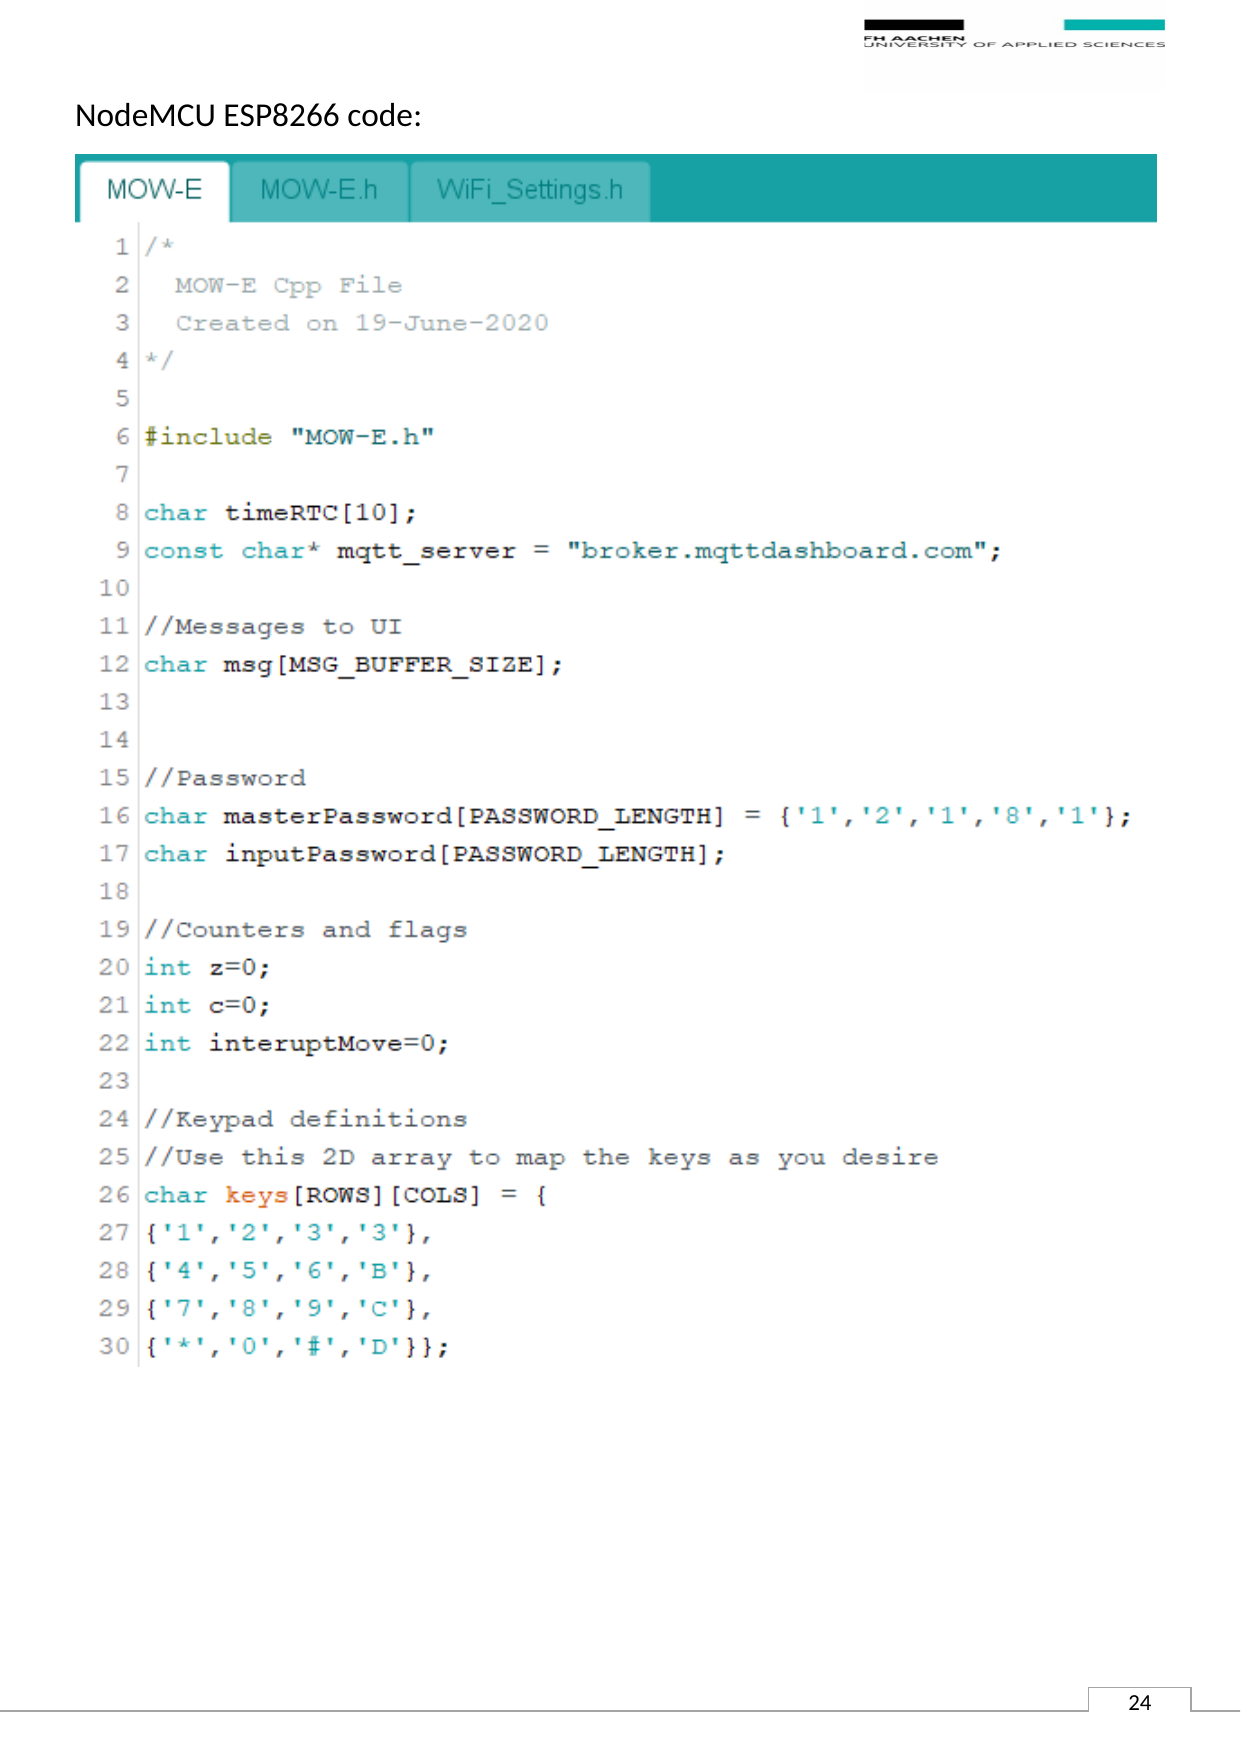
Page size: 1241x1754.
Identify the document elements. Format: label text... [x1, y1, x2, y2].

picture [75, 154, 1157, 1367]
picture [865, 1, 1164, 93]
text NodeMCU ESP8266 code: [75, 94, 1165, 134]
